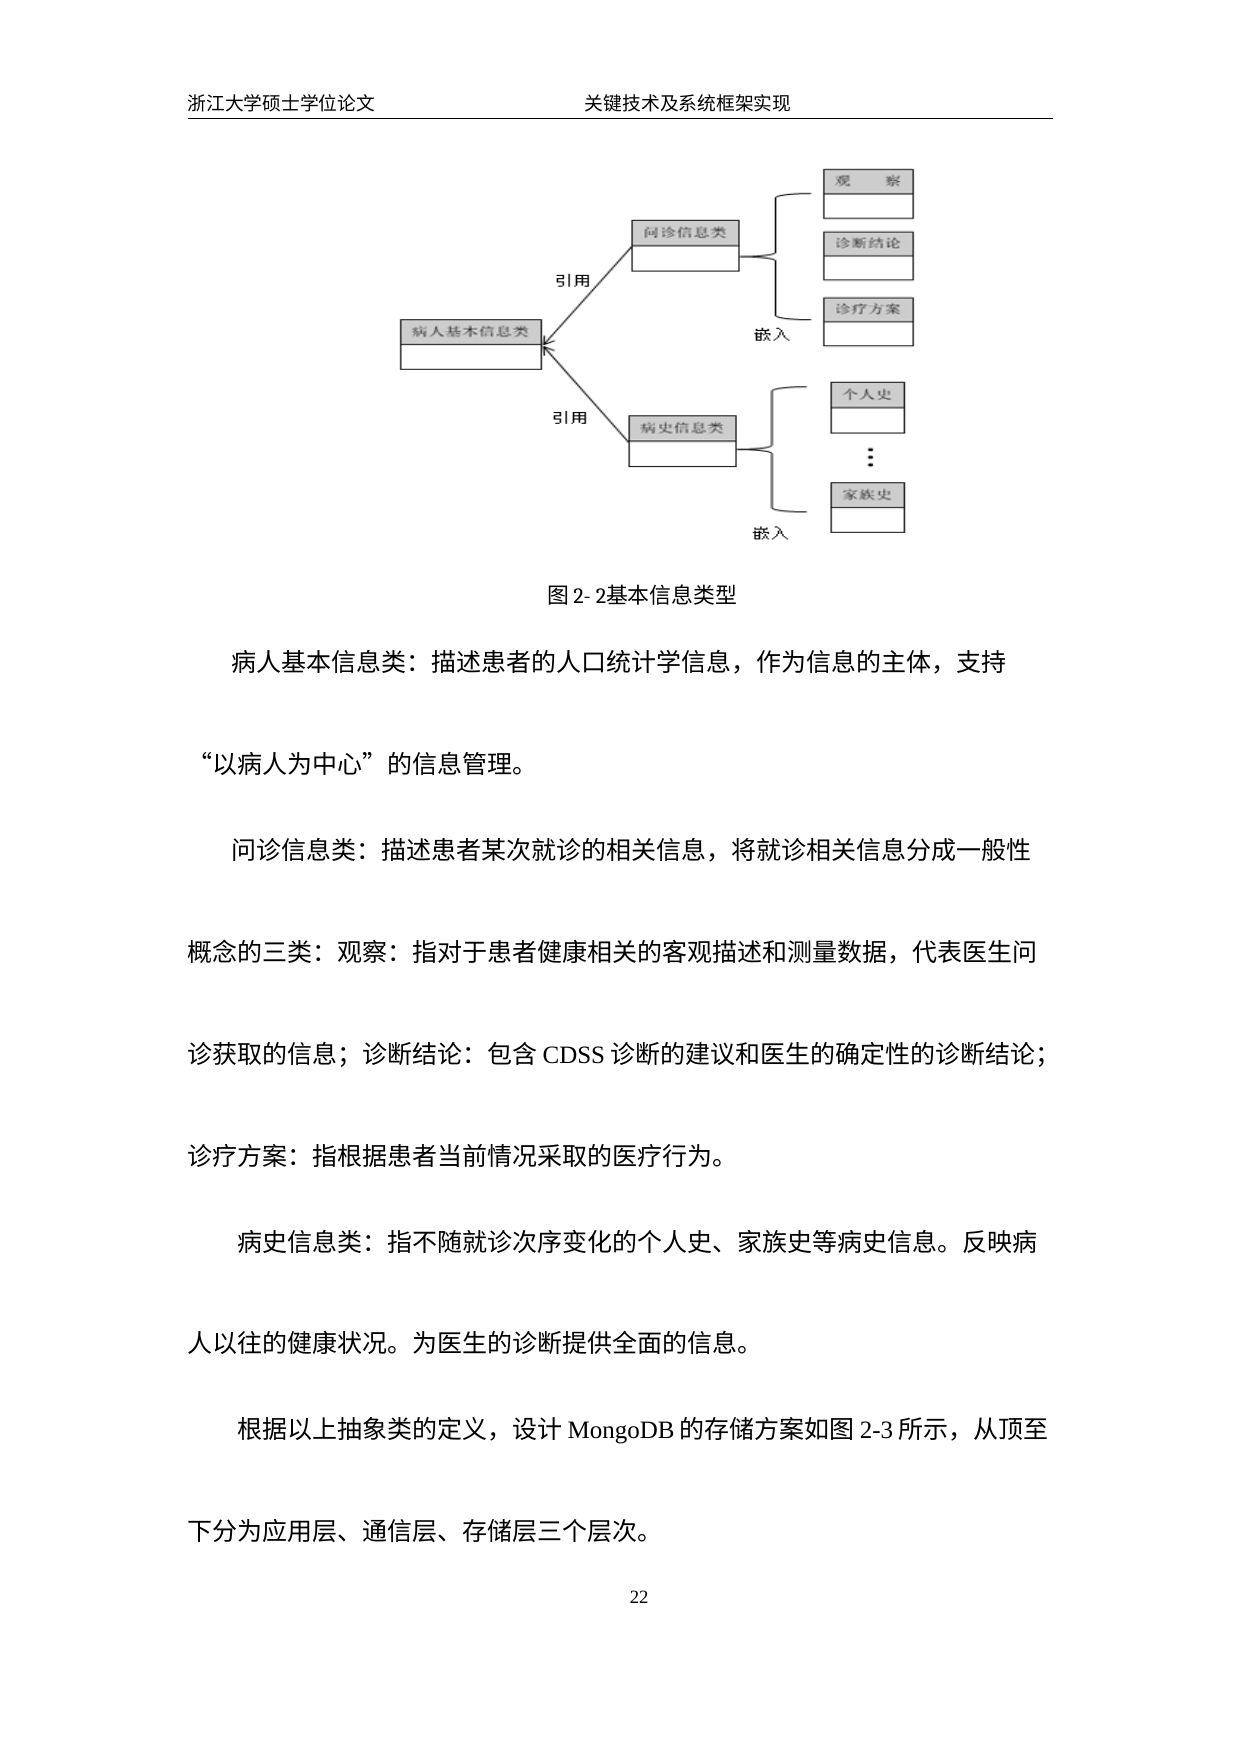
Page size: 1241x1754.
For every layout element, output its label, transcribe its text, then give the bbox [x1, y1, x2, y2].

text 图2- 2基本信息类型 [187, 577, 1053, 611]
picture [371, 155, 919, 547]
text 病人基本信息类：描述患者的人口统计学信息，作为信息的主体，支持“以病人为中心”的信息管理。 [187, 627, 1053, 796]
text 问诊信息类：描述患者某次就诊的相关信息，将就诊相关信息分成一般性概念的三类：观察：指对于患者健康相关的客观描述和测量数据，代表医生问诊获取的信息；诊断结论：包含CDSS诊断的建议和医生的确定性的诊断结论；诊疗方案：指根据患者当前情况采取的医疗行为。 [187, 814, 1053, 1188]
text 根据以上抽象类的定义，设计MongoDB的存储方案如图2-3所示，从顶至下分为应用层、通信层、存储层三个层次。 [187, 1394, 1053, 1564]
text 病史信息类：指不随就诊次序变化的个人史、家族史等病史信息。反映病人以往的健康状况。为医生的诊断提供全面的信息。 [187, 1206, 1053, 1376]
